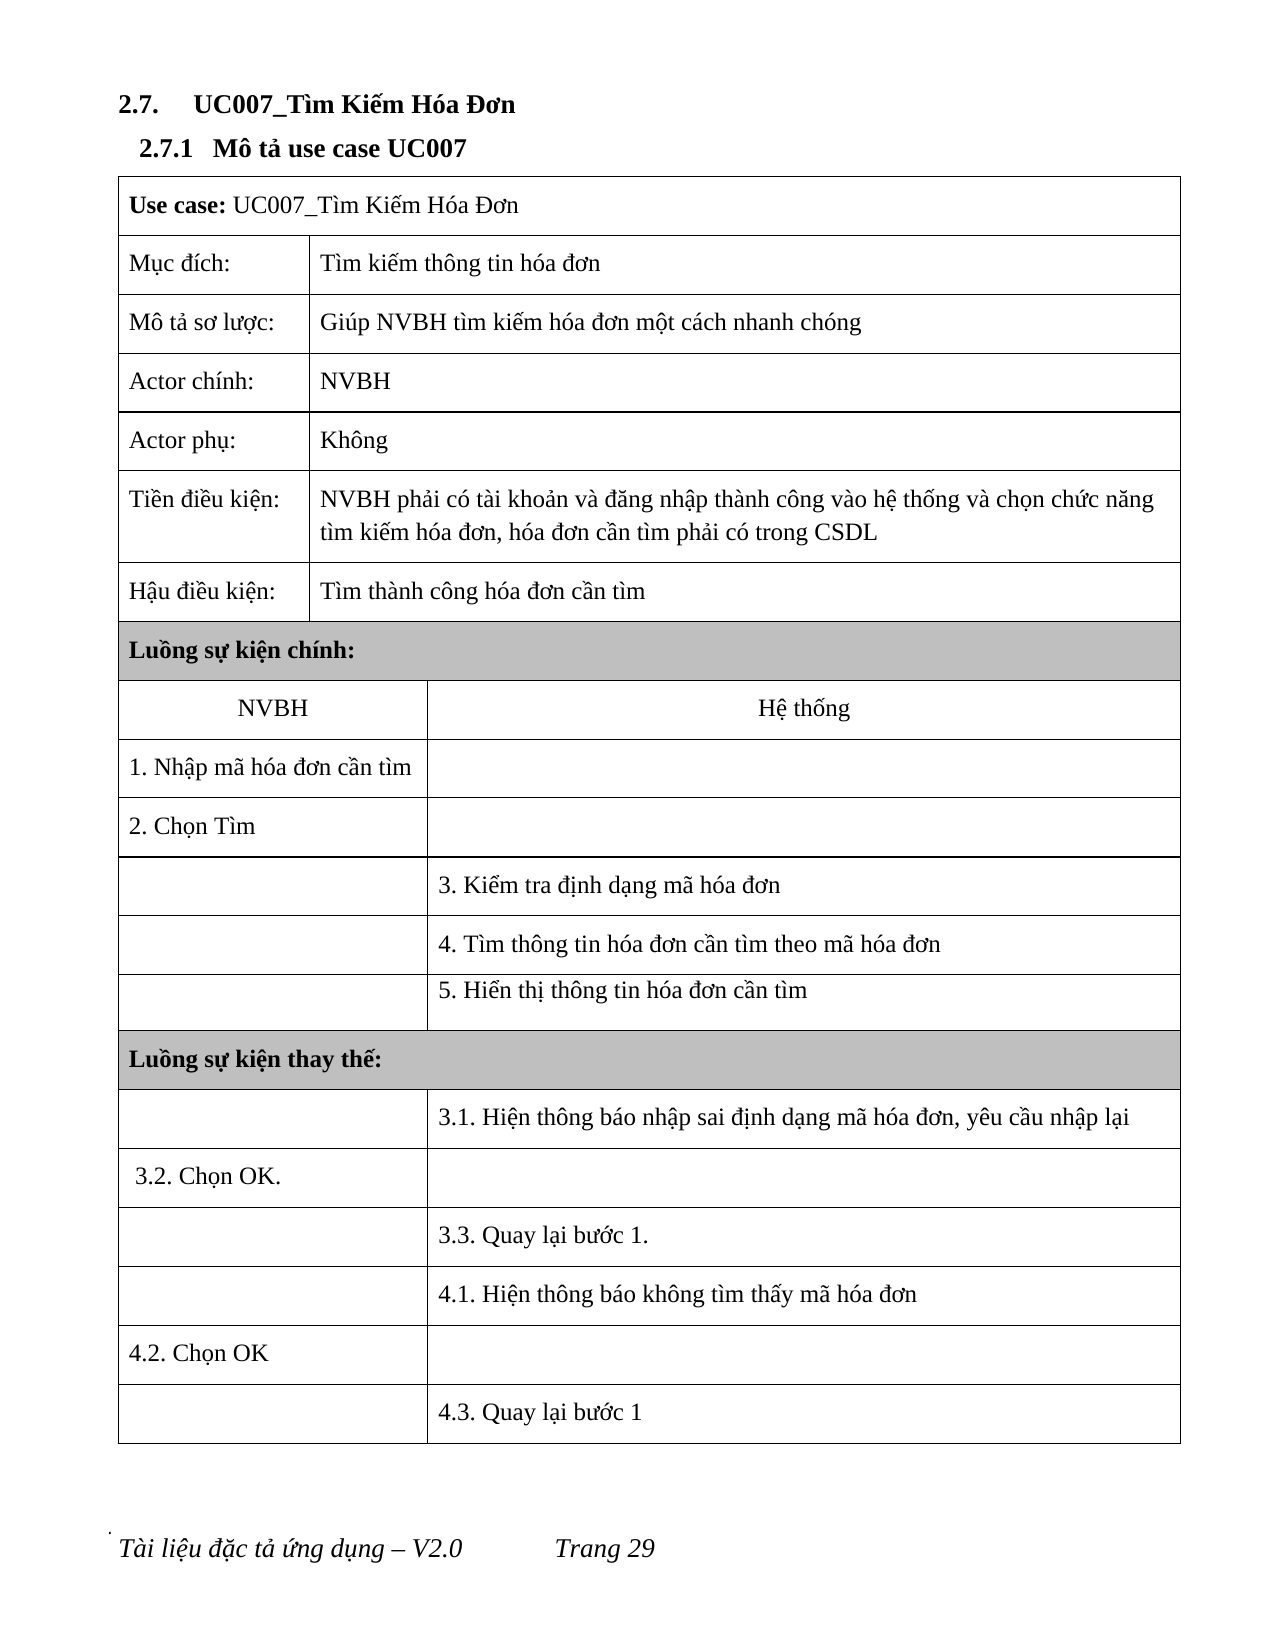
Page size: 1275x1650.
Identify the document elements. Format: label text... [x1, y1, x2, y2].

table_cell Mô tả sơ lược: [119, 295, 309, 352]
table_cell 5. Hiển thị thông tin hóa đơn cần tìm [428, 975, 1180, 1030]
table_cell Tìm thành công hóa đơn cần tìm [310, 563, 1180, 621]
table_cell 4. Tìm thông tin hóa đơn cần tìm theo mã hóa đơn [428, 916, 1180, 974]
table_cell 4.1. Hiện thông báo không tìm thấy mã hóa đơn [428, 1267, 1180, 1325]
table_cell NVBH phải có tài khoản và đăng nhập thành công vào hệ thống và chọn chức năng tìm kiếm hóa đơn, hóa đơn cần tìm phải có trong CSDL [310, 471, 1180, 562]
table_cell [428, 740, 1180, 797]
table_cell NVBH [310, 354, 1180, 411]
table_cell 3.3. Quay lại bước 1. [428, 1208, 1180, 1266]
table_cell Giúp NVBH tìm kiếm hóa đơn một cách nhanh chóng [310, 295, 1180, 352]
table_cell [119, 1090, 427, 1148]
table_cell Tiền điều kiện: [119, 471, 309, 562]
table_cell 3.2. Chọn OK. [119, 1149, 427, 1207]
table_cell [119, 1208, 427, 1266]
table_cell [119, 1267, 427, 1325]
table_header Use case: UC007_Tìm Kiếm Hóa Đơn [119, 177, 1180, 235]
table_cell [428, 1326, 1180, 1384]
table_cell Actor chính: [119, 354, 309, 411]
table_cell [428, 798, 1180, 856]
text Mô tả use case UC007 [193, 132, 1186, 163]
table_cell [428, 1149, 1180, 1207]
table_cell [119, 916, 427, 974]
table_cell 2. Chọn Tìm [119, 798, 427, 856]
table_cell Mục đích: [119, 236, 309, 294]
table_cell Tìm kiếm thông tin hóa đơn [310, 236, 1180, 294]
table_cell 3.1. Hiện thông báo nhập sai định dạng mã hóa đơn, yêu cầu nhập lại [428, 1090, 1180, 1148]
table_cell Không [310, 413, 1180, 470]
table_cell Actor phụ: [119, 413, 309, 470]
table_cell 4.3. Quay lại bước 1 [428, 1385, 1180, 1443]
table_cell [119, 858, 427, 915]
table_cell 3. Kiểm tra định dạng mã hóa đơn [428, 858, 1180, 915]
table_cell Hệ thống [428, 681, 1180, 739]
table_cell [119, 975, 427, 1030]
table_cell 4.2. Chọn OK [119, 1326, 427, 1384]
text UC007_Tìm Kiếm Hóa Đơn [118, 89, 1186, 120]
table_cell Luồng sự kiện thay thế: [119, 1031, 1180, 1089]
table_cell [119, 1385, 427, 1443]
table_cell NVBH [119, 681, 427, 739]
table_cell Luồng sự kiện chính: [119, 622, 1180, 680]
table_cell 1. Nhập mã hóa đơn cần tìm [119, 740, 427, 797]
table_cell Hậu điều kiện: [119, 563, 309, 621]
